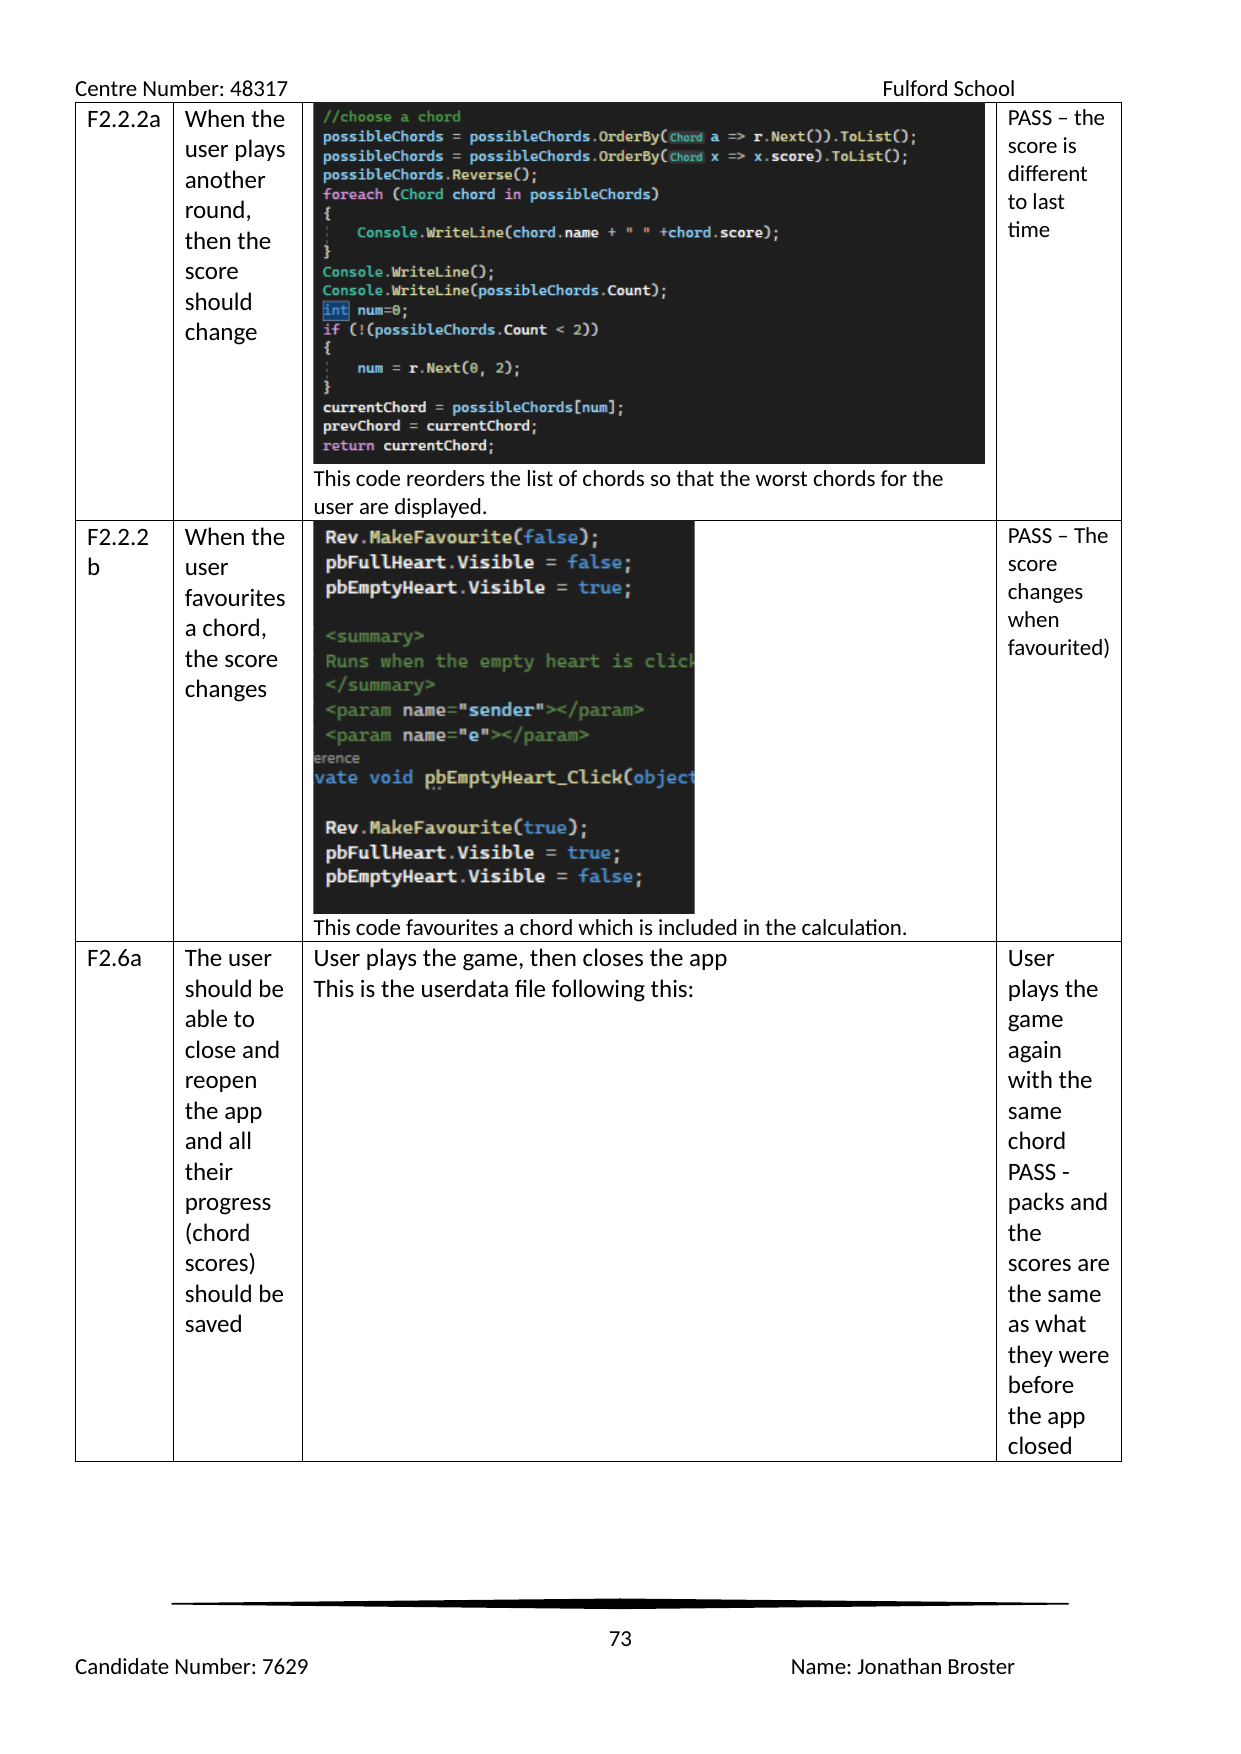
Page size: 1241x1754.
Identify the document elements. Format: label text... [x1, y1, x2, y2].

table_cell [303, 942, 996, 1461]
table_cell When the user plays another round, then the score should change [174, 103, 302, 520]
picture [313, 520, 695, 914]
table_cell PASS – The score changes when favourited) [997, 521, 1121, 941]
picture [313, 102, 985, 464]
table_cell F2.2.2b [76, 521, 173, 941]
table_cell F2.2.2a [76, 103, 173, 520]
table_cell When the user favourites a chord, the score changes [174, 521, 302, 941]
table_cell F2.6a [76, 942, 173, 1461]
table_cell This code reorders the list of chords so that the worst chords for the user are displayed. [303, 103, 996, 520]
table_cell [997, 942, 1121, 1461]
table_cell This code favourites a chord which is included in the calculation. [303, 521, 996, 941]
table_cell PASS – the score is different to last time [997, 103, 1121, 520]
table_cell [174, 942, 302, 1461]
